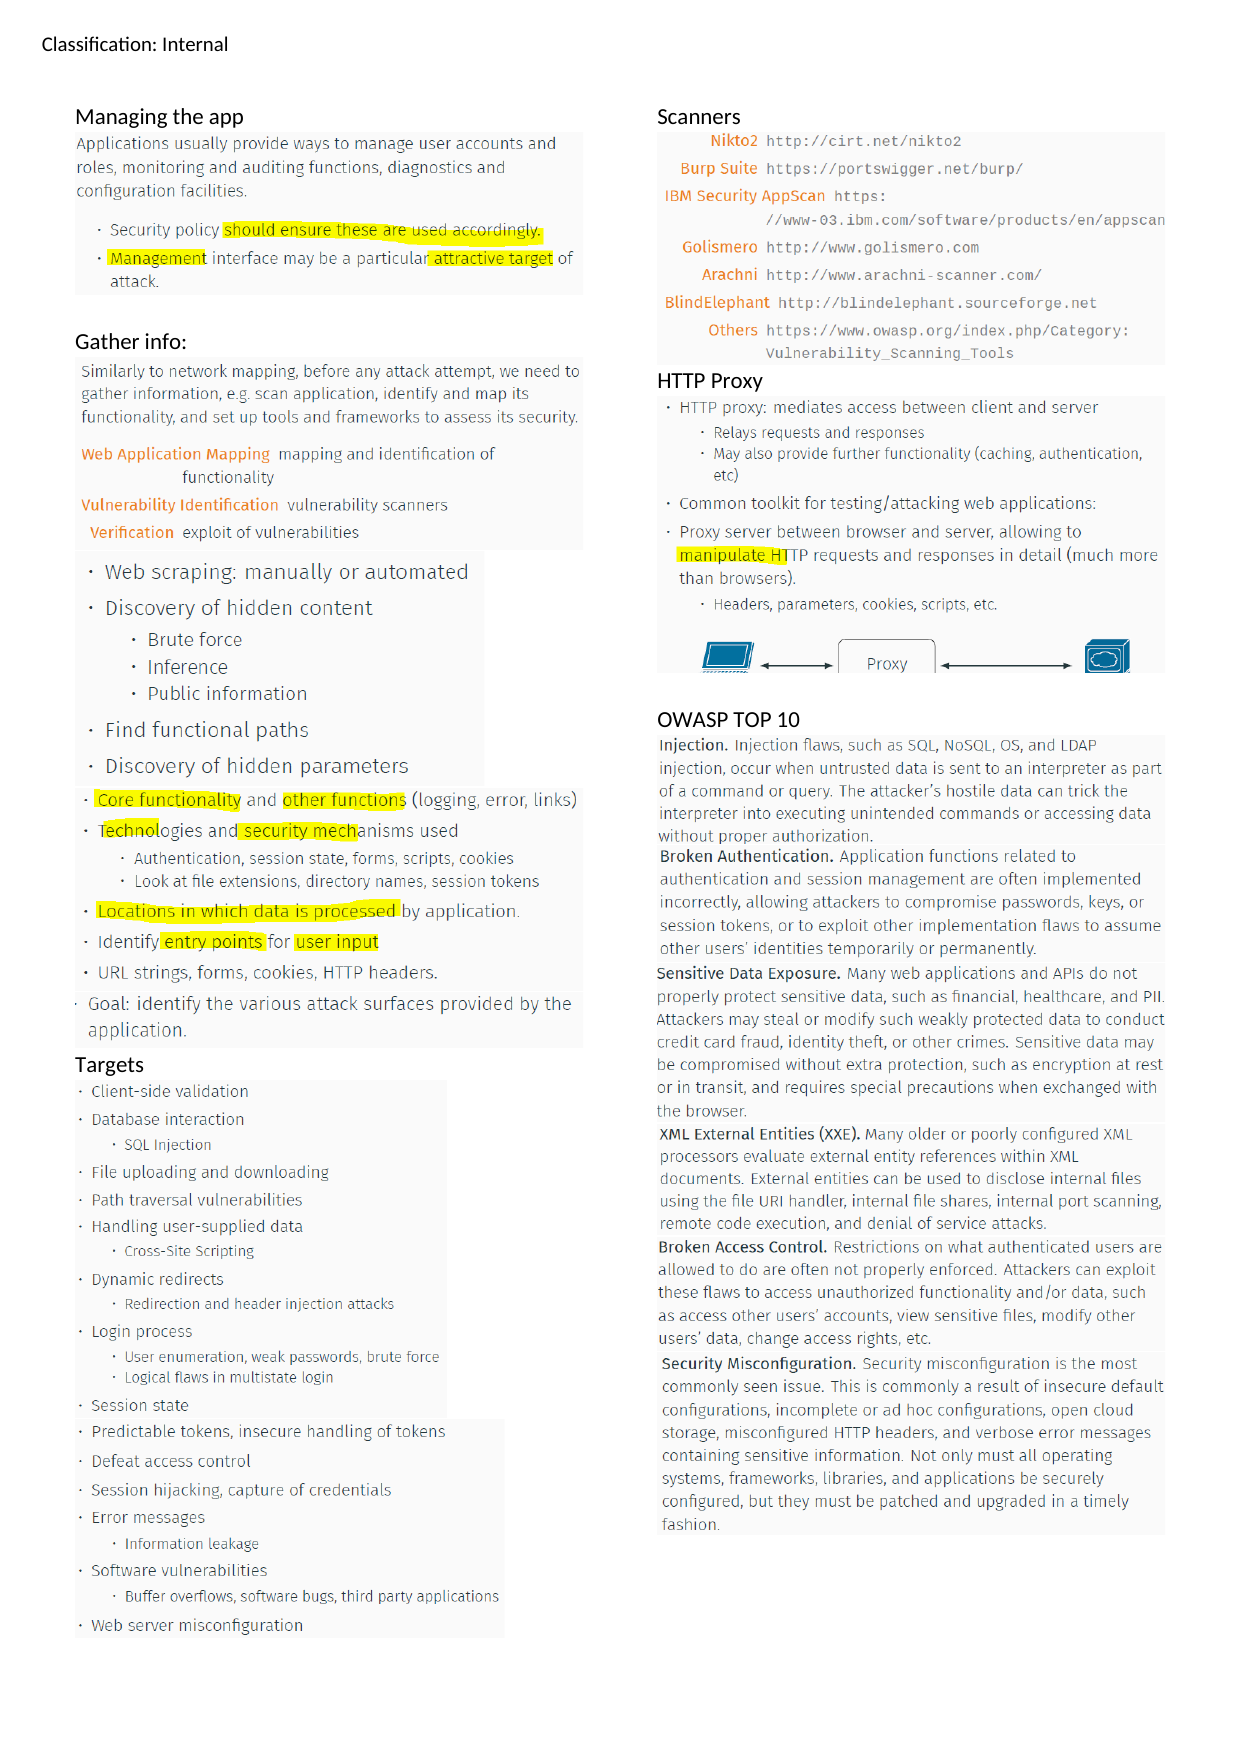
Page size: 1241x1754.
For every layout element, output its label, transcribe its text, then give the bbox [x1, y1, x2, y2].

text Managing the app [75, 102, 583, 132]
text HTTP Proxy [657, 367, 1165, 394]
picture [657, 132, 1166, 365]
picture [75, 357, 584, 550]
text Targets [75, 1050, 583, 1078]
picture [75, 992, 584, 1048]
picture [75, 1419, 505, 1638]
picture [657, 396, 1166, 673]
picture [657, 1237, 1166, 1351]
text OWASP TOP 10 [657, 705, 1165, 733]
picture [75, 788, 584, 991]
text Scanners [657, 102, 1165, 130]
picture [657, 845, 1166, 962]
picture [657, 1352, 1166, 1535]
text Gather info: [75, 327, 583, 355]
picture [657, 735, 1166, 844]
picture [75, 132, 584, 295]
picture [657, 1124, 1166, 1235]
picture [657, 963, 1166, 1122]
picture [75, 1080, 447, 1418]
picture [75, 551, 485, 786]
